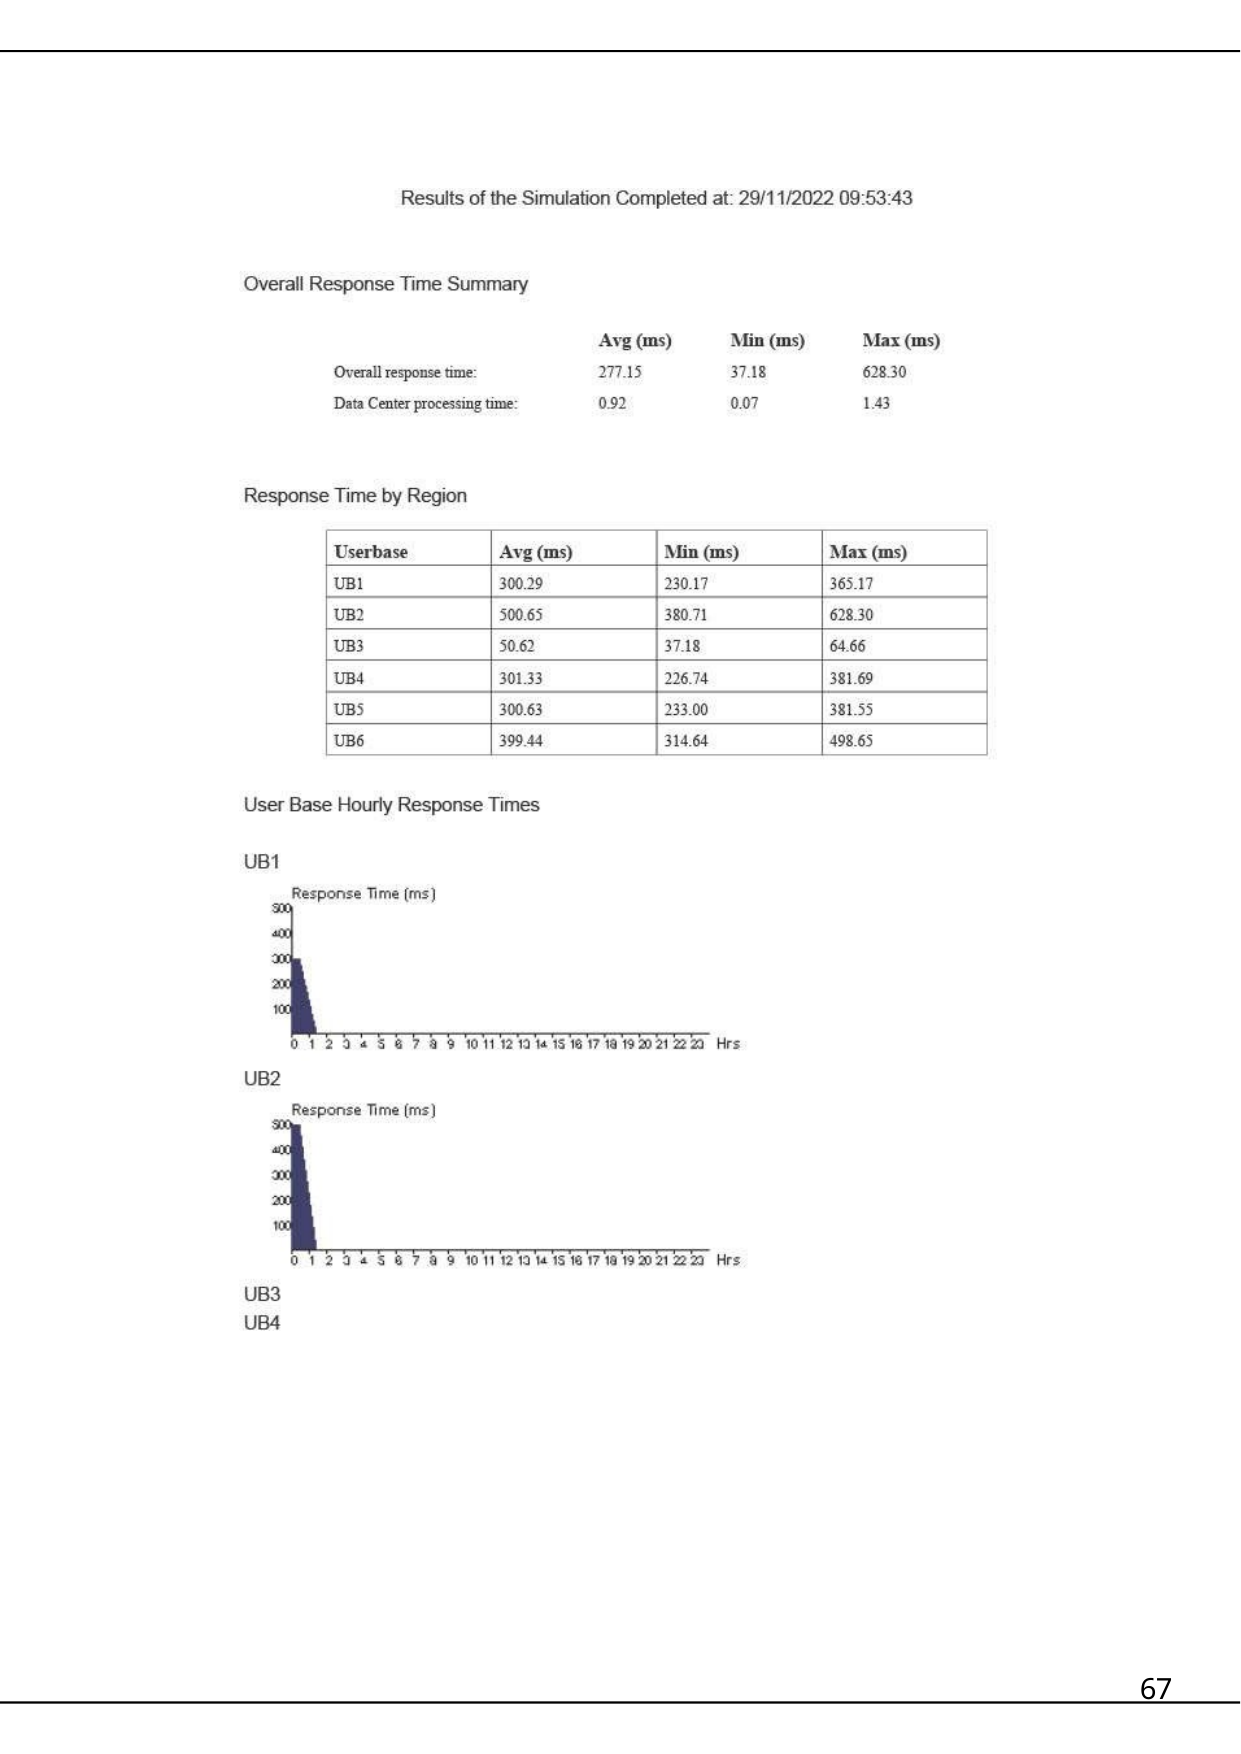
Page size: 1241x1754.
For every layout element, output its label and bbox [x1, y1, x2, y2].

picture [239, 188, 997, 1331]
